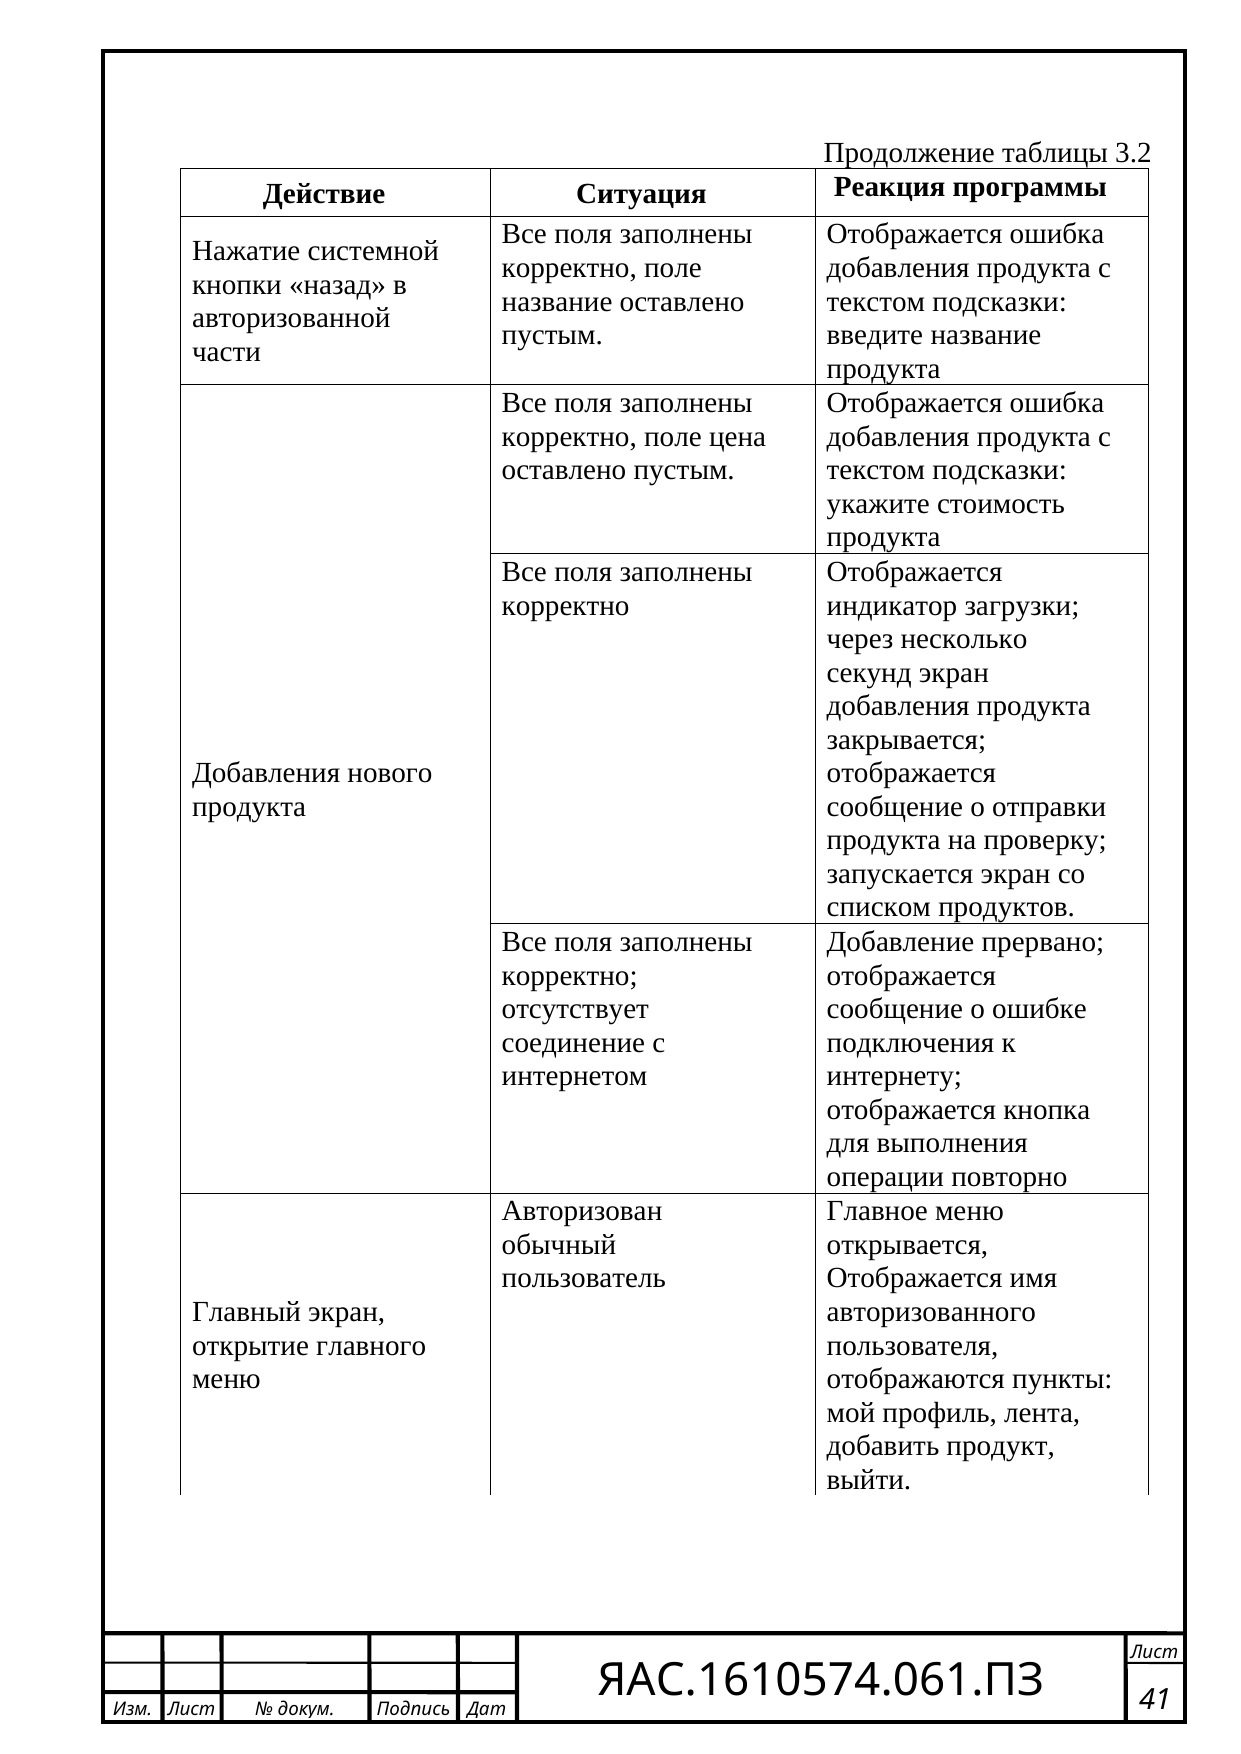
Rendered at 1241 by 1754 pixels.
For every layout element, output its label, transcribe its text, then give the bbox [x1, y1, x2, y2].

table_cell Добавления нового продукта [181, 385, 490, 1192]
table_cell Отображается ошибка добавления продукта с текстом подсказки: введите название продукта [816, 217, 1148, 384]
table_header Реакция программы [816, 169, 1148, 216]
table_cell Отображается ошибка добавления продукта с текстом подсказки: укажите стоимость продукта [816, 385, 1148, 553]
table_cell Отображается индикатор загрузки; через несколько секунд экран добавления продукта закрывается; отображается сообщение о отправки продукта на проверку; запускается экран со списком продуктов. [816, 554, 1148, 923]
table_cell Авторизован обычный пользователь [491, 1194, 815, 1495]
table_cell Все поля заполнены корректно [491, 554, 815, 923]
table_cell Все поля заполнены корректно, поле название оставлено пустым. [491, 217, 815, 384]
table_cell Все поля заполнены корректно; отсутствует соединение с интернетом [491, 924, 815, 1192]
table_cell Главный экран, открытие главного меню [181, 1194, 490, 1495]
table_cell Главное меню открывается, Отображается имя авторизованного пользователя, отображаются пункты: мой профиль, лента, добавить продукт, выйти. [816, 1194, 1148, 1495]
table_cell Нажатие системной кнопки «назад» в авторизованной части [181, 217, 490, 384]
table_cell Добавление прервано; отображается сообщение о ошибке подключения к интернету; отображается кнопка для выполнения операции повторно [816, 924, 1148, 1192]
table_cell Все поля заполнены корректно, поле цена оставлено пустым. [491, 385, 815, 553]
table_header Действие [181, 169, 490, 216]
title Продолжение таблицы 3.2 [177, 135, 1152, 168]
table_header Ситуация [491, 169, 815, 216]
